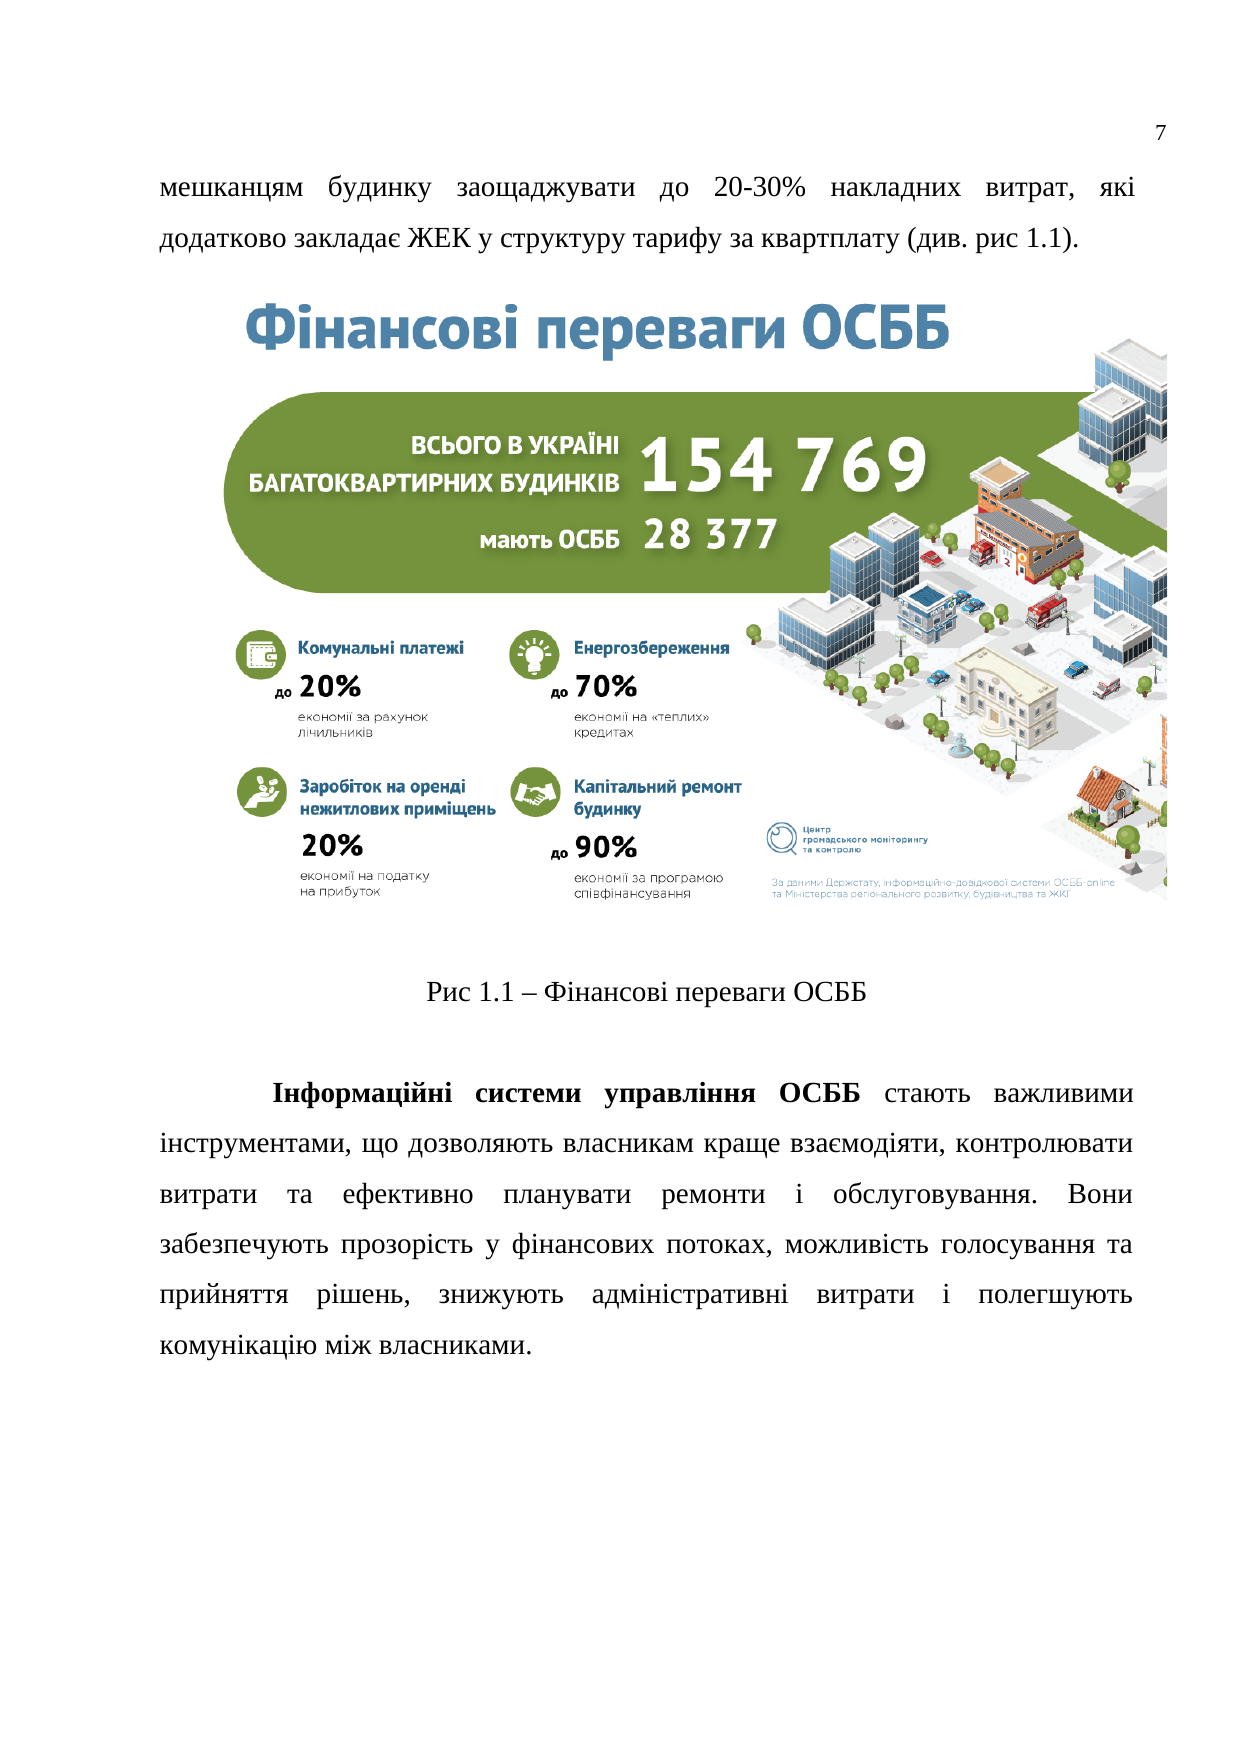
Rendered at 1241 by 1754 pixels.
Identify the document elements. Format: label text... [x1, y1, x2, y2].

text Інформаційні системи управління ОСББ стають важливими інструментами, що дозволяють власникам краще взаємодіяти, контролювати витрати та ефективно планувати ремонти і обслуговування. Вони забезпечують прозорість у фінансових потоках, можливість голосування та прийняття рішень, знижують адміністративні витрати і полегшують комунікацію між власниками. [159, 1075, 1134, 1360]
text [159, 169, 1136, 253]
text Рис 1.1 – Фінансові переваги ОСББ [159, 974, 1134, 1008]
picture [206, 262, 1168, 942]
